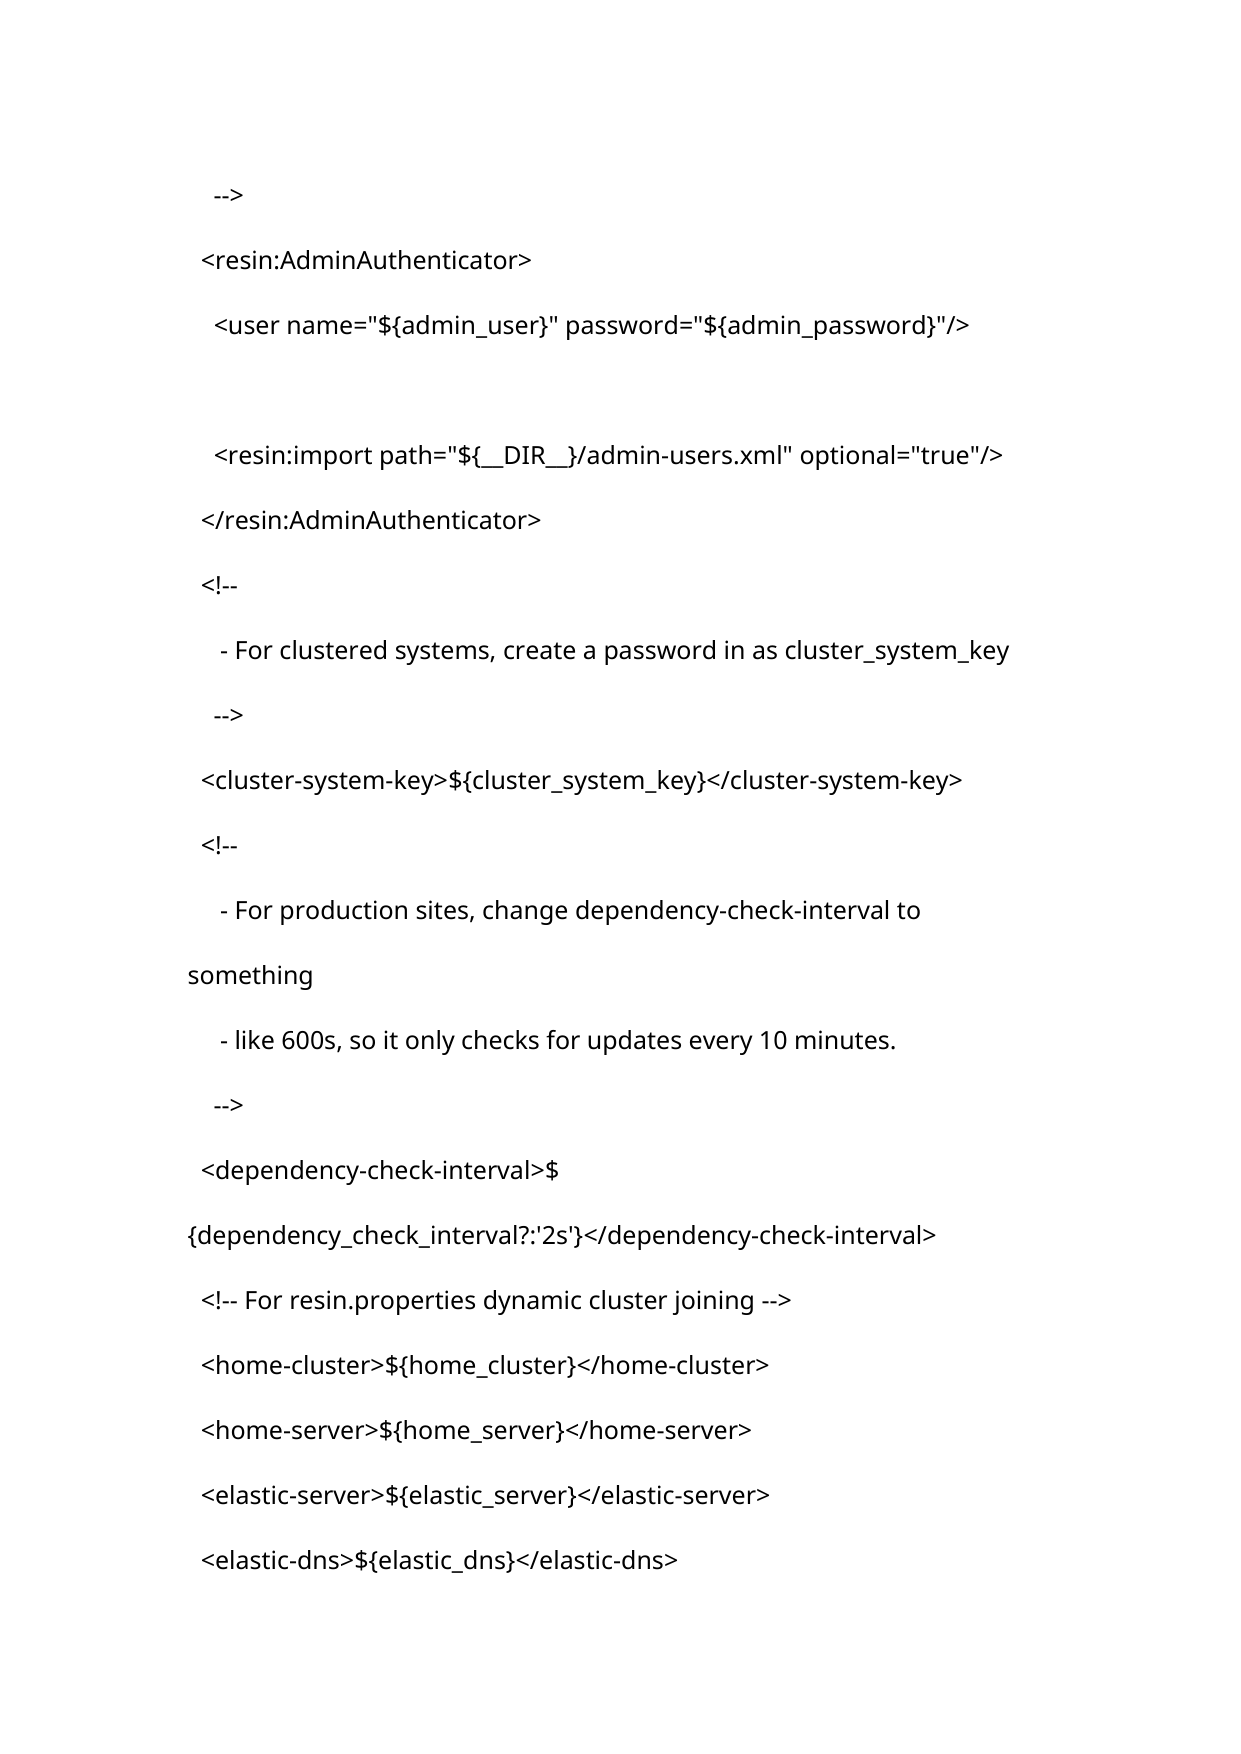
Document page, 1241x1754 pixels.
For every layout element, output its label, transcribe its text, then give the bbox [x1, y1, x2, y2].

text <!-- [187, 812, 1053, 877]
text - For production sites, change dependency-check-interval to something [187, 877, 1053, 1007]
text <home-server>${home_server}</home-server> [187, 1397, 1053, 1462]
text <cluster-system-key>${cluster_system_key}</cluster-system-key> [187, 747, 1053, 812]
text <elastic-dns>${elastic_dns}</elastic-dns> [187, 1527, 1053, 1592]
text <!-- For resin.properties dynamic cluster joining --> [187, 1267, 1053, 1332]
text --> [187, 682, 1053, 747]
text - For clustered systems, create a password in as cluster_system_key [187, 617, 1053, 682]
text <home-cluster>${home_cluster}</home-cluster> [187, 1332, 1053, 1397]
text <!-- [187, 552, 1053, 617]
text <dependency-check-interval>${dependency_check_interval?:'2s'}</dependency-check-interval> [187, 1137, 1053, 1267]
text </resin:AdminAuthenticator> [187, 487, 1053, 552]
text <resin:import path="${__DIR__}/admin-users.xml" optional="true"/> [187, 422, 1053, 487]
text --> [187, 162, 1053, 227]
text <elastic-server>${elastic_server}</elastic-server> [187, 1462, 1053, 1527]
text <resin:AdminAuthenticator> [187, 227, 1053, 292]
text - like 600s, so it only checks for updates every 10 minutes. [187, 1007, 1053, 1072]
text --> [187, 1072, 1053, 1137]
text <user name="${admin_user}" password="${admin_password}"/> [187, 292, 1053, 357]
